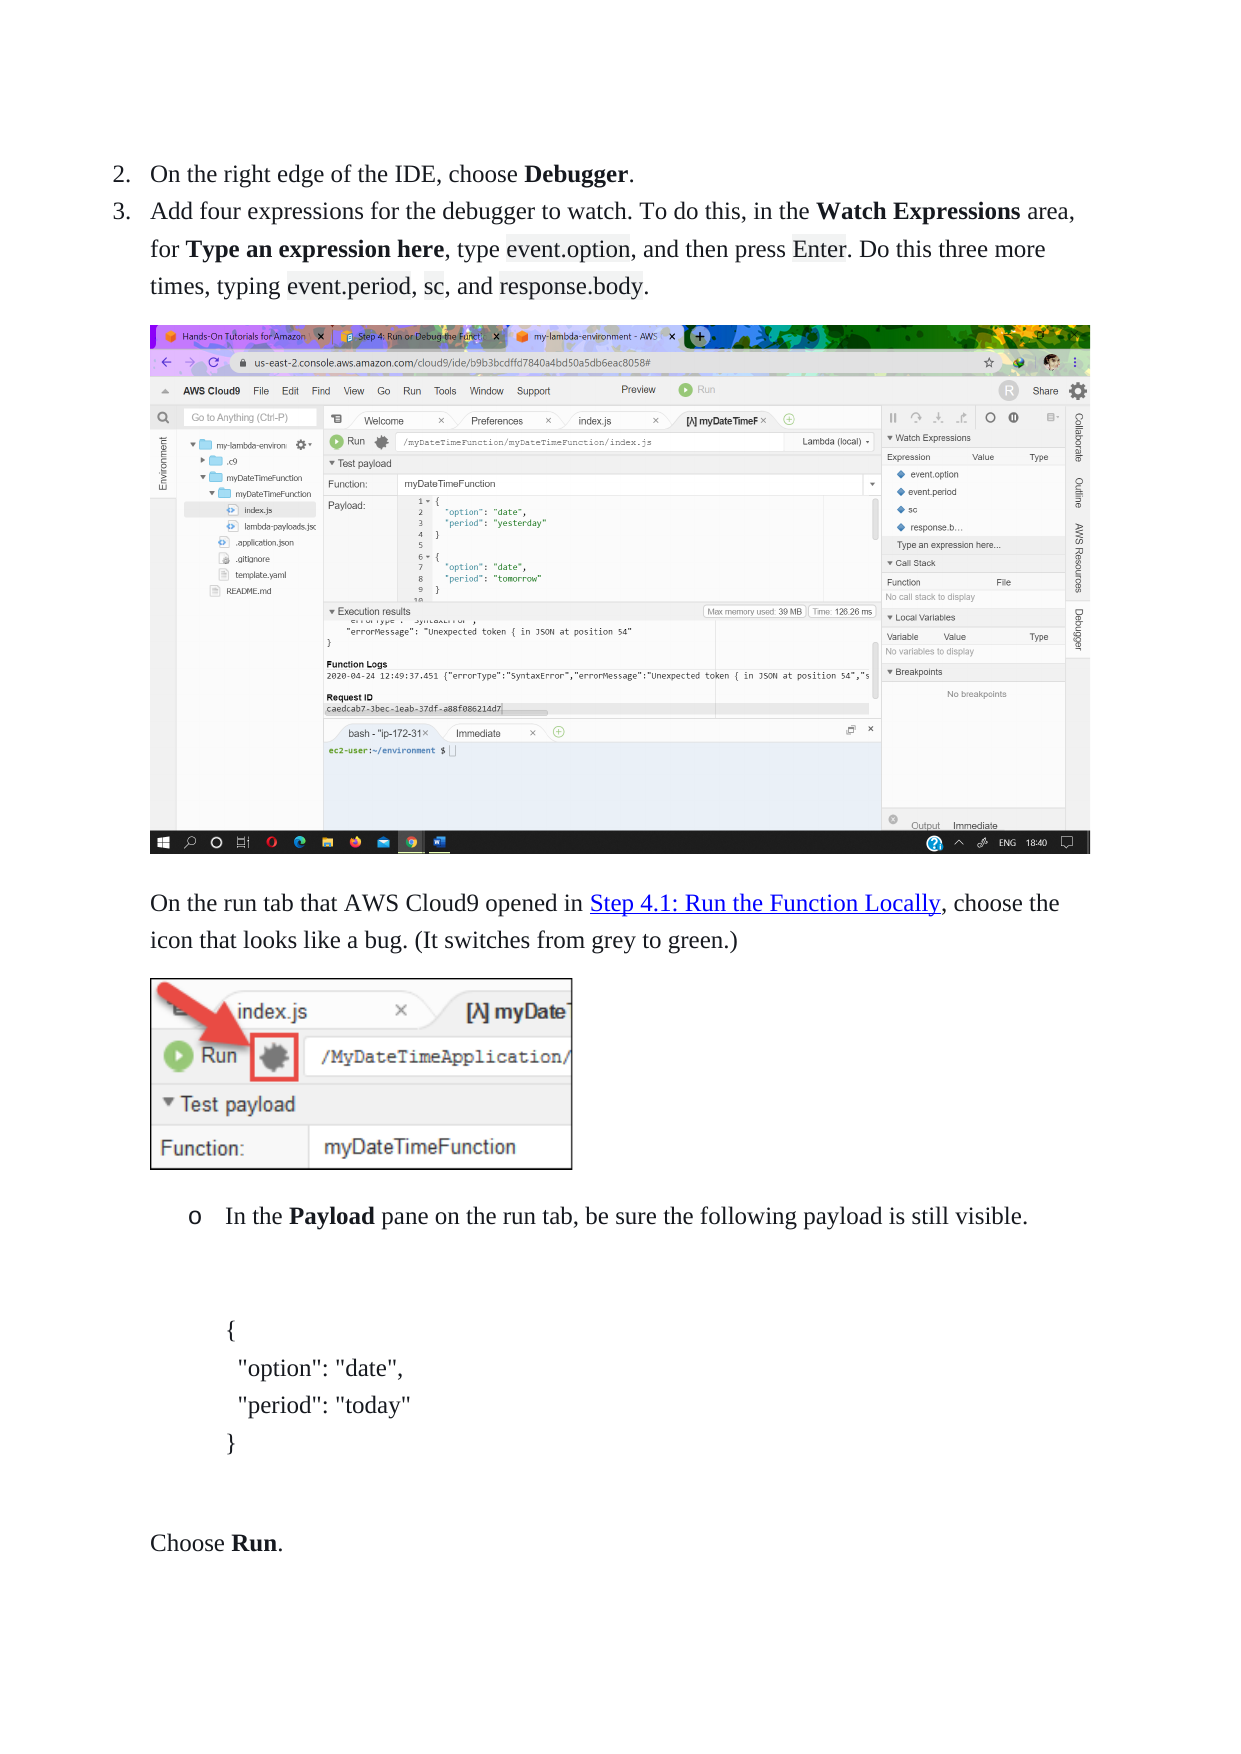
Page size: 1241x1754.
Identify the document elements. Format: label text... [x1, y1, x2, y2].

list Add four expressions for the debugger to watch. To do this, in the Watch Expressions area, for Type an expression here, type event.option, and then press Enter. Do this three more times, typing event.period, sc, and response.body. [112, 187, 1090, 300]
list "option": "date", [225, 1344, 1090, 1382]
picture [150, 325, 1091, 854]
list In the Payload pane on the run tab, be sure the following payload is still visible. [187, 1194, 1090, 1232]
list } [225, 1419, 1090, 1457]
list "period": "today" [225, 1382, 1090, 1419]
text Choose Run. [150, 1519, 1090, 1557]
text On the run tab that AWS Cloud9 opened in Step 4.1: Run the Function Locally, choose the icon that looks like a bug. (It switches from grey to green.) [150, 879, 1090, 954]
list On the right edge of the IDE, choose Debugger. [112, 150, 1090, 187]
picture [150, 978, 573, 1170]
list { [225, 1307, 1090, 1344]
